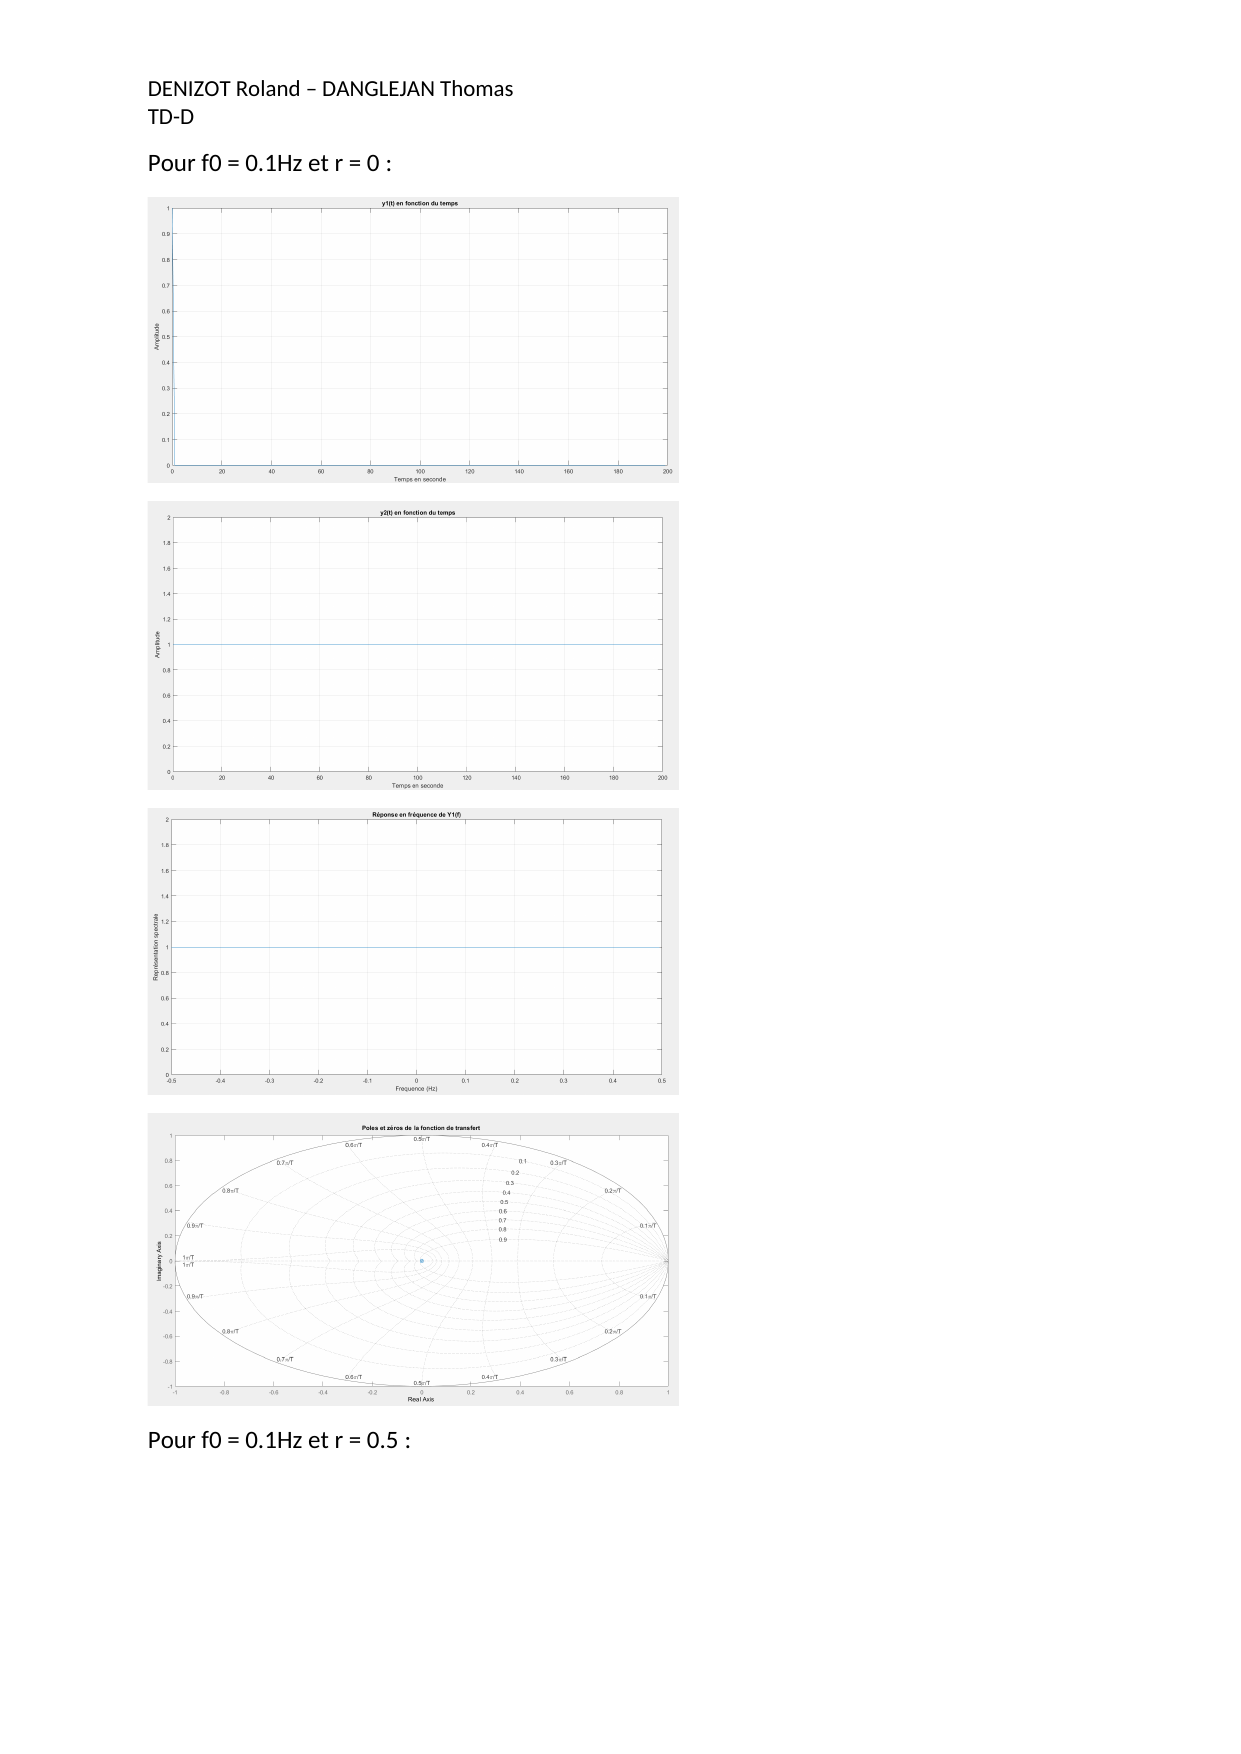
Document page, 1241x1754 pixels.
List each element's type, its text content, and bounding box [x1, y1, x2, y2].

picture [147, 1113, 679, 1406]
text Pour f0 = 0.1Hz et r = 0.5 : [148, 1424, 1093, 1455]
text Pour f0 = 0.1Hz et r = 0 : [148, 148, 1093, 178]
picture [147, 501, 679, 790]
picture [147, 197, 679, 483]
picture [147, 808, 679, 1095]
